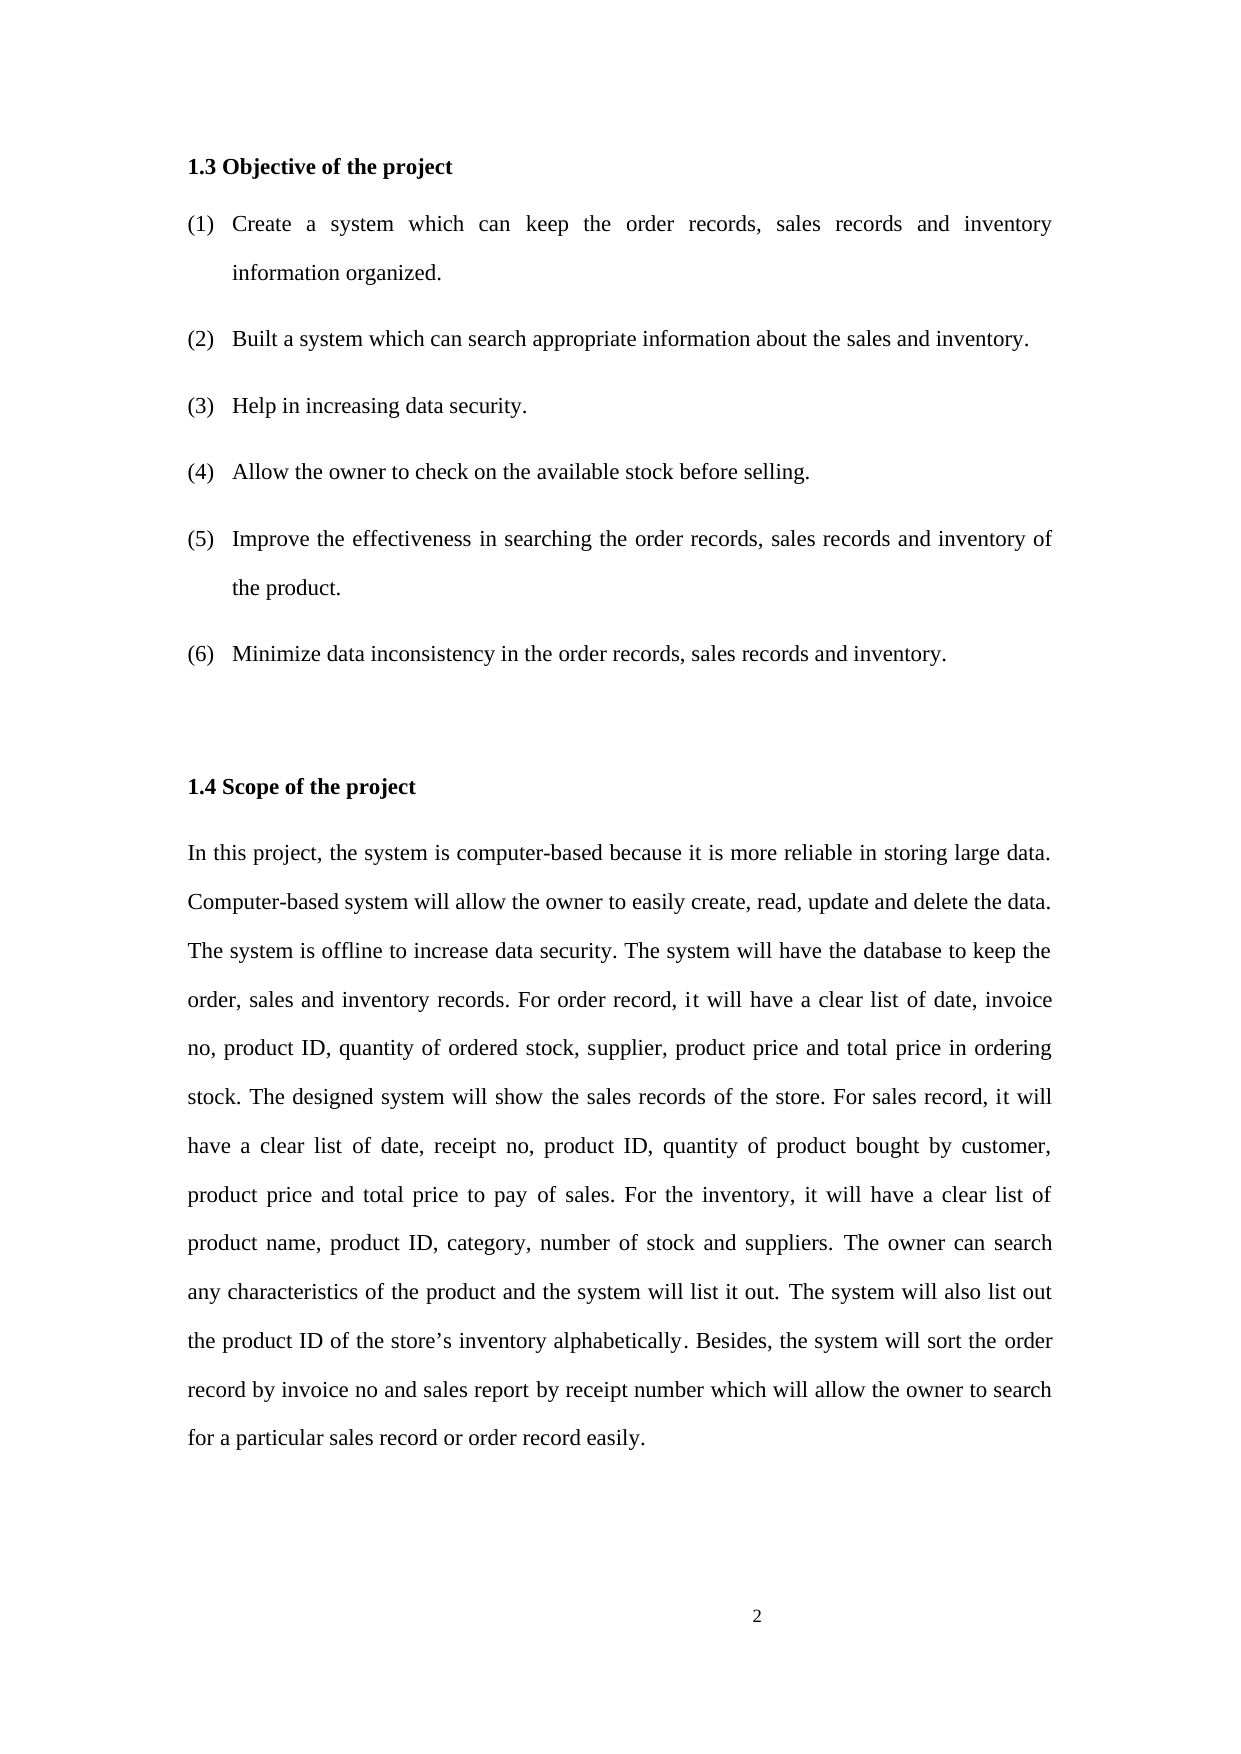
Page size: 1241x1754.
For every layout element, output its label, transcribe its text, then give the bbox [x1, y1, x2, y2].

list Improve the effectiveness in searching the order records, sales records and inventory of the product. [187, 522, 1053, 603]
list Built a system which can search appropriate information about the sales and inventory. [187, 322, 1053, 355]
list Create a system which can keep the order records, sales records and inventory information organized. [187, 207, 1053, 288]
list Minimize data inconsistency in the order records, sales records and inventory. [187, 637, 1053, 669]
list Scope of the project [187, 770, 1053, 802]
list Objective of the project [187, 150, 1053, 182]
text In this project, the system is computer-based because it is more reliable in storing large data. Computer-based system will allow the owner to easily create, read, update and delete the data. The system is offline to increase data security. The system will have the database to keep the order, sales and inventory records. For order record, it will have a clear list of date, invoice no, product ID, quantity of ordered stock, supplier, product price and total price in ordering stock. The designed system will show the sales records of the store. For sales record, it will have a clear list of date, receipt no, product ID, quantity of product bought by customer, product price and total price to pay of sales. For the inventory, it will have a clear list of product name, product ID, category, number of stock and suppliers. The owner can search any characteristics of the product and the system will list it out. The system will also list out the product ID of the store’s inventory alphabetically. Besides, the system will sort the order record by invoice no and sales report by receipt number which will allow the owner to search for a particular sales record or order record easily. [187, 836, 1053, 1454]
list Help in increasing data security. [187, 389, 1053, 421]
list Allow the owner to check on the available stock before selling. [187, 455, 1053, 488]
